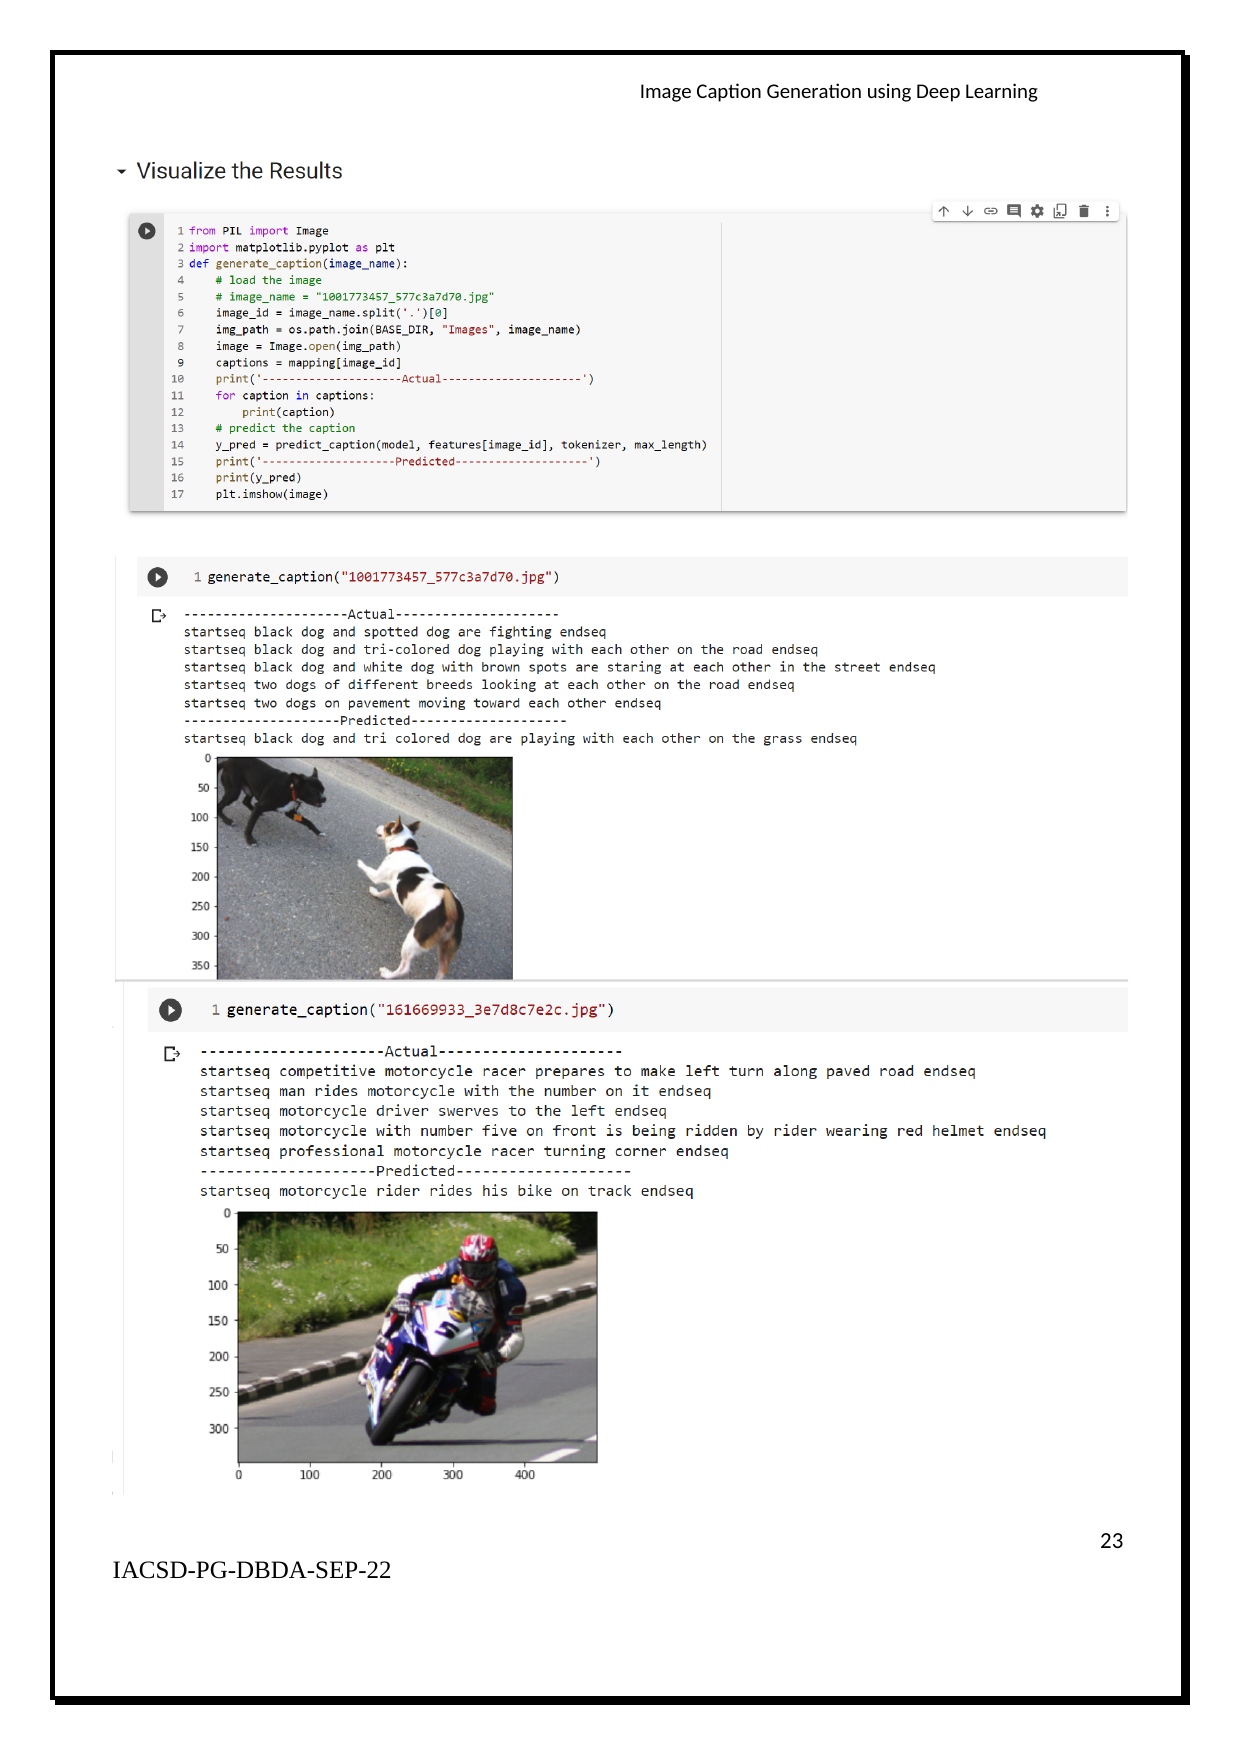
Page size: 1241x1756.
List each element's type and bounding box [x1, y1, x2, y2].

picture [112, 556, 1129, 1495]
picture [112, 150, 1129, 521]
